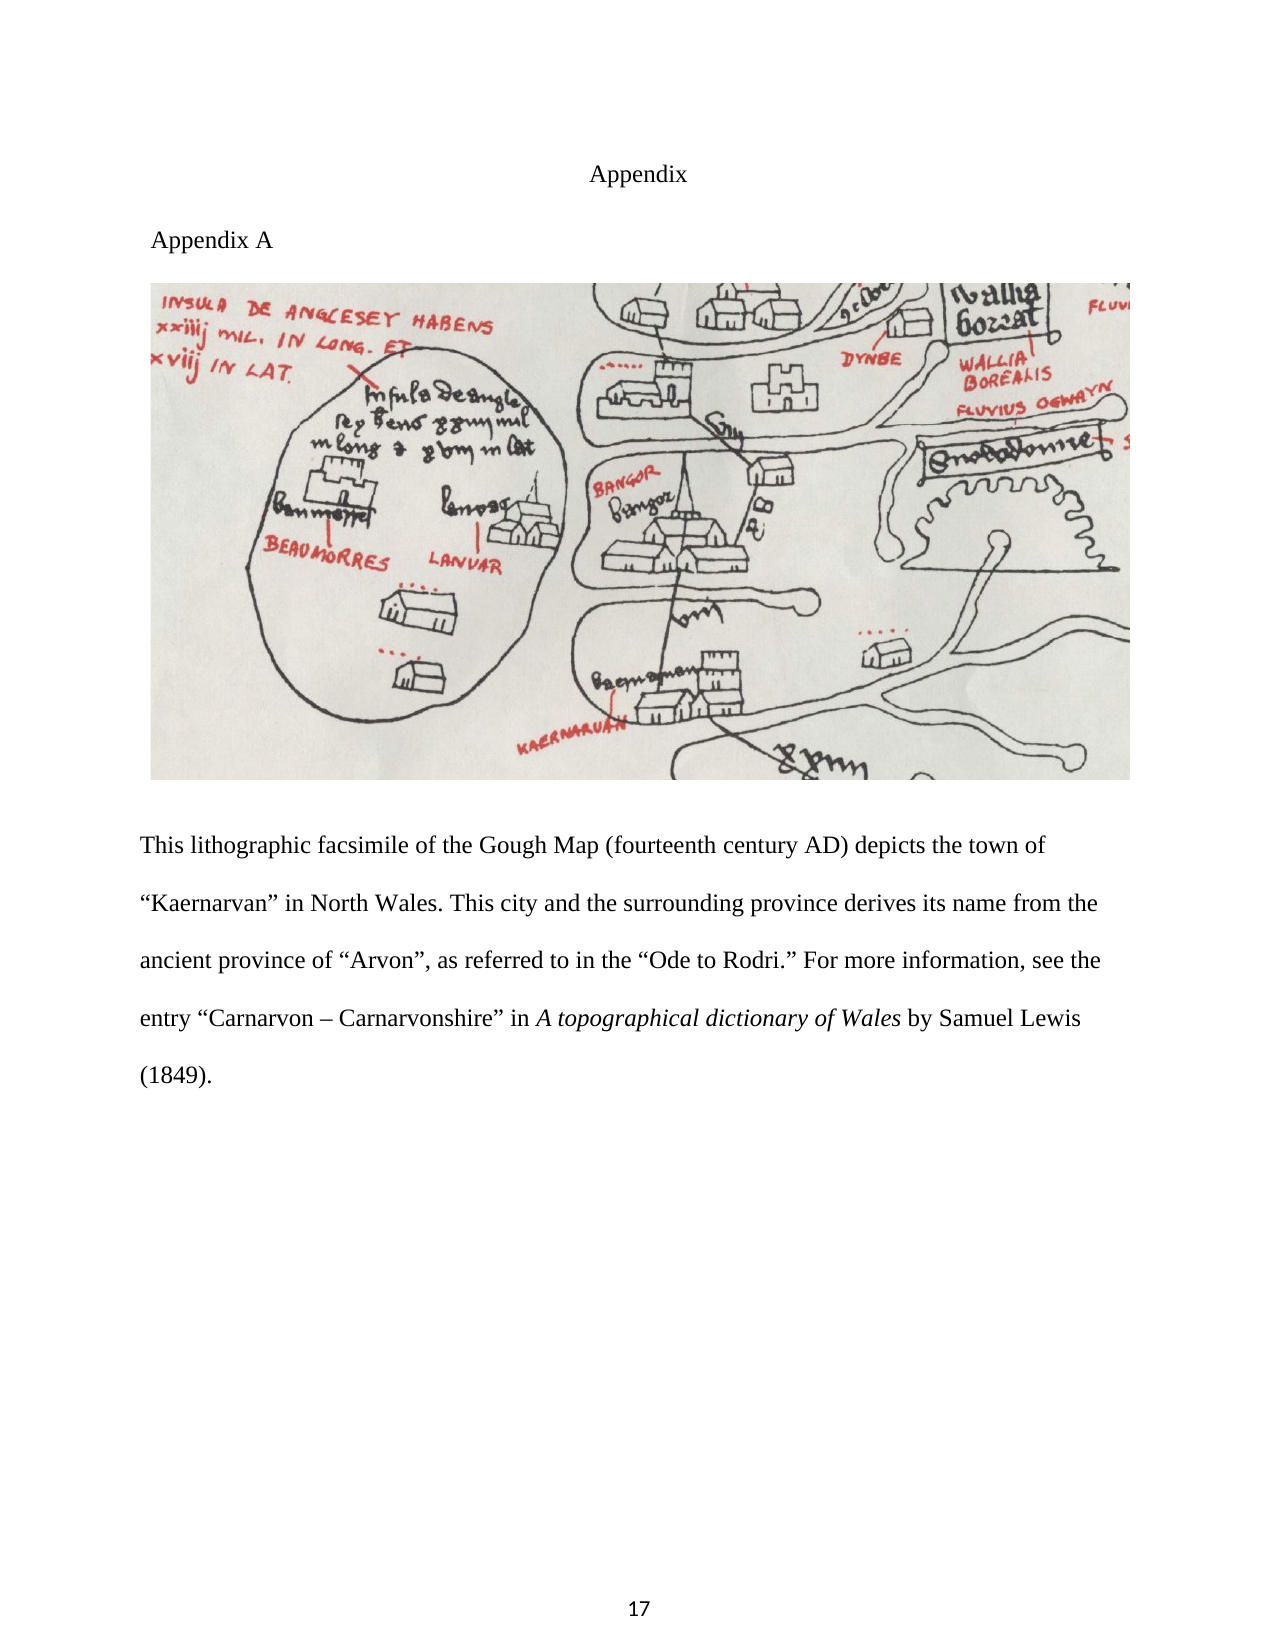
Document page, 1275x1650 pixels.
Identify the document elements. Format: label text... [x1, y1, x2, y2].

picture [150, 283, 1130, 780]
text This lithographic facsimile of the Gough Map (fourteenth century AD) depicts the town of “Kaernarvan” in North Wales. This city and the surrounding province derives its name from the ancient province of “Arvon”, as referred to in the “Ode to Rodri.” For more information, see the entry “Carnarvon – Carnarvonshire” in A topographical dictionary of Wales by Samuel Lewis (1849). [139, 831, 1114, 1089]
text Appendix [570, 159, 706, 188]
text Appendix A [150, 225, 1114, 254]
